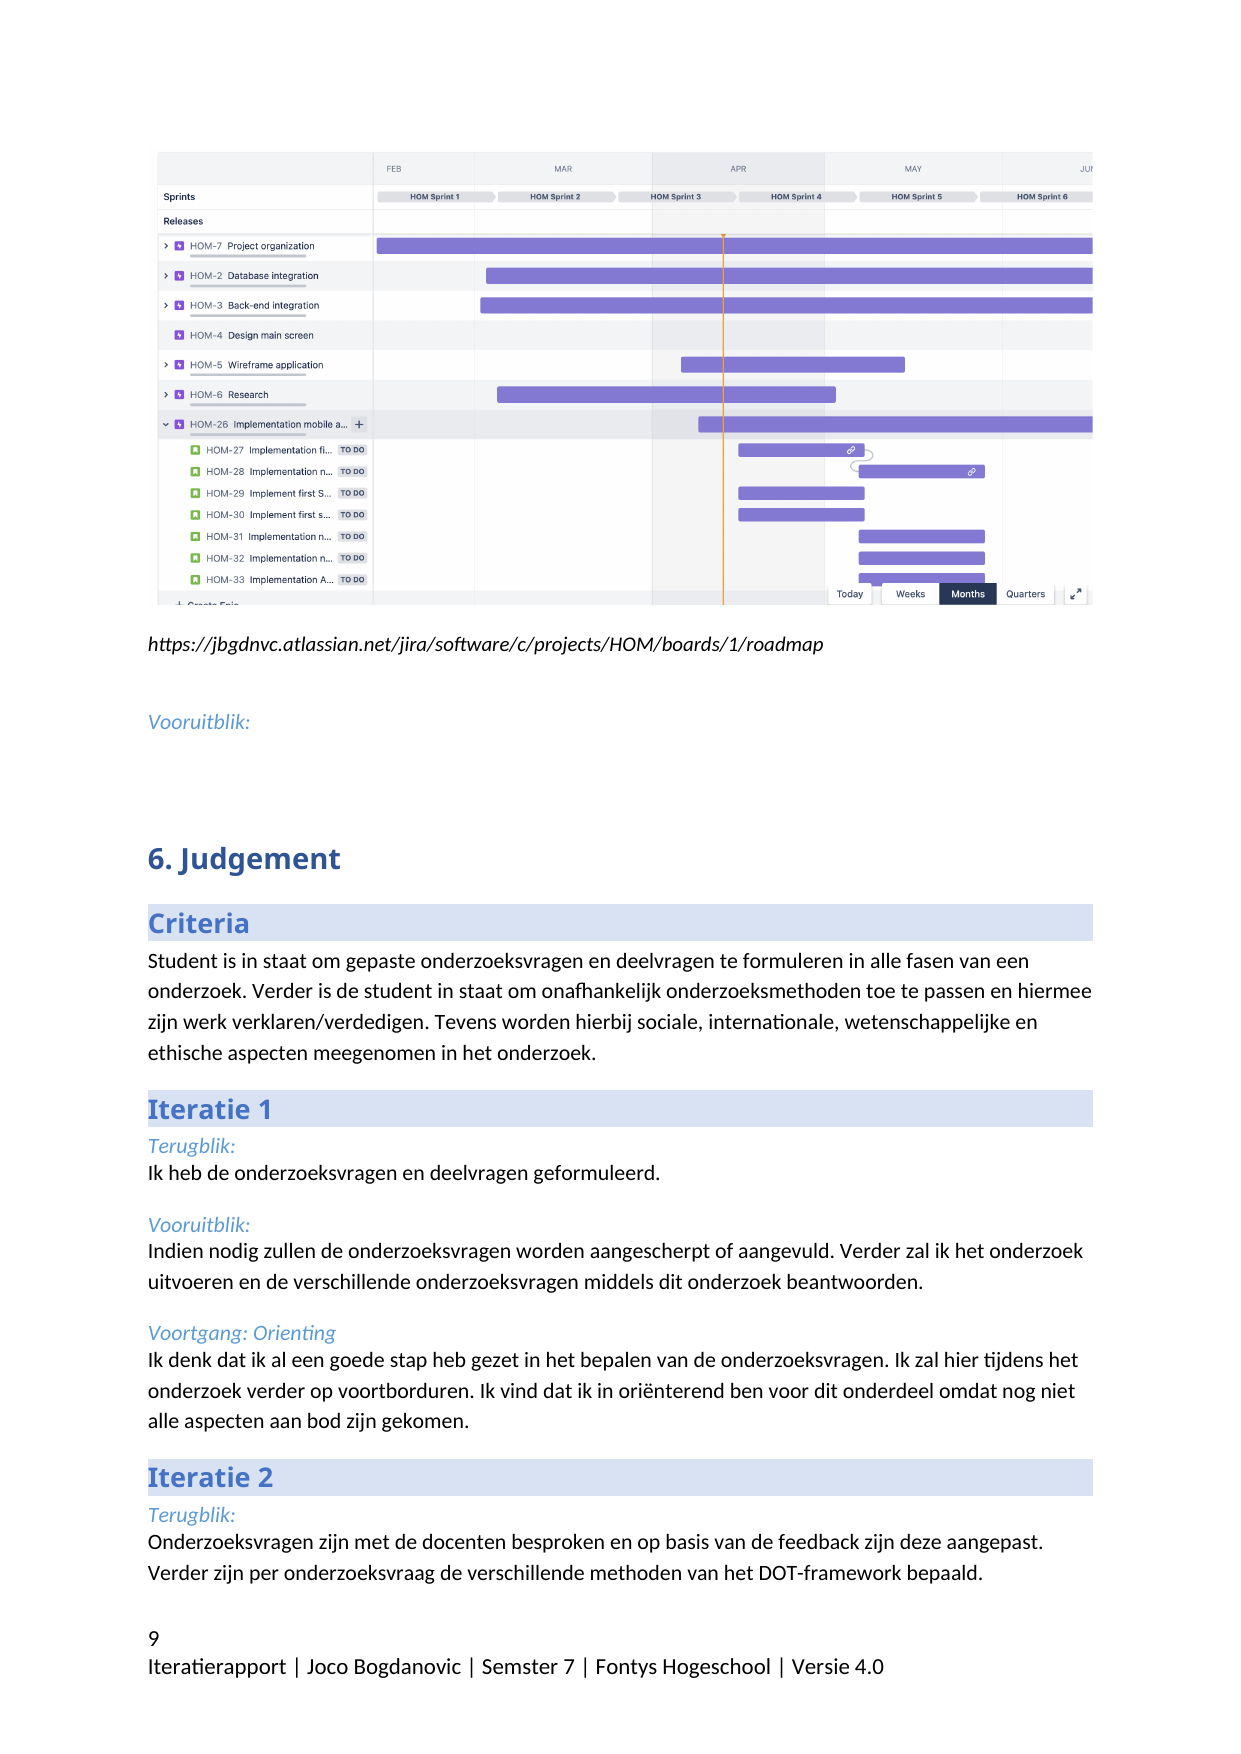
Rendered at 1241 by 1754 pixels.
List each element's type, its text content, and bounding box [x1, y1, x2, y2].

text Vooruitblik: [148, 1211, 1093, 1237]
text Terugblik: [148, 1501, 1093, 1528]
text Terugblik: [148, 1133, 1093, 1159]
subtitle Iteratie 2 [148, 1459, 1093, 1496]
subtitle Criteria [148, 904, 1093, 941]
text Indien nodig zullen de onderzoeksvragen worden aangescherpt of aangevuld. Verder zal ik het onderzoek uitvoeren en de verschillende onderzoeksvragen middels dit onderzoek beantwoorden. [148, 1237, 1093, 1295]
text https://jbgdnvc.atlassian.net/jira/software/c/projects/HOM/boards/1/roadmap [148, 631, 1093, 657]
text Onderzoeksvragen zijn met de docenten besproken en op basis van de feedback zijn deze aangepast. Verder zijn per onderzoeksvraag de verschillende methoden van het DOT-framework bepaald. [148, 1528, 1093, 1585]
subtitle Iteratie 1 [148, 1090, 1093, 1127]
subtitle 6. Judgement [148, 838, 1093, 878]
text Ik heb de onderzoeksvragen en deelvragen geformuleerd. [148, 1159, 1093, 1186]
text Ik denk dat ik al een goede stap heb gezet in het bepalen van de onderzoeksvragen. Ik zal hier tijdens het onderzoek verder op voortborduren. Ik vind dat ik in oriënterend ben voor dit onderdeel omdat nog niet alle aspecten aan bod zijn gekomen. [148, 1346, 1093, 1434]
text Voortgang: Orienting [148, 1319, 1093, 1346]
picture [147, 147, 1093, 605]
text Student is in staat om gepaste onderzoeksvragen en deelvragen te formuleren in alle fasen van een onderzoek. Verder is de student in staat om onafhankelijk onderzoeksmethoden toe te passen en hiermee zijn werk verklaren/verdedigen. Tevens worden hierbij sociale, internationale, wetenschappelijke en ethische aspecten meegenomen in het onderzoek. [148, 947, 1093, 1066]
text Vooruitblik: [148, 708, 1093, 735]
